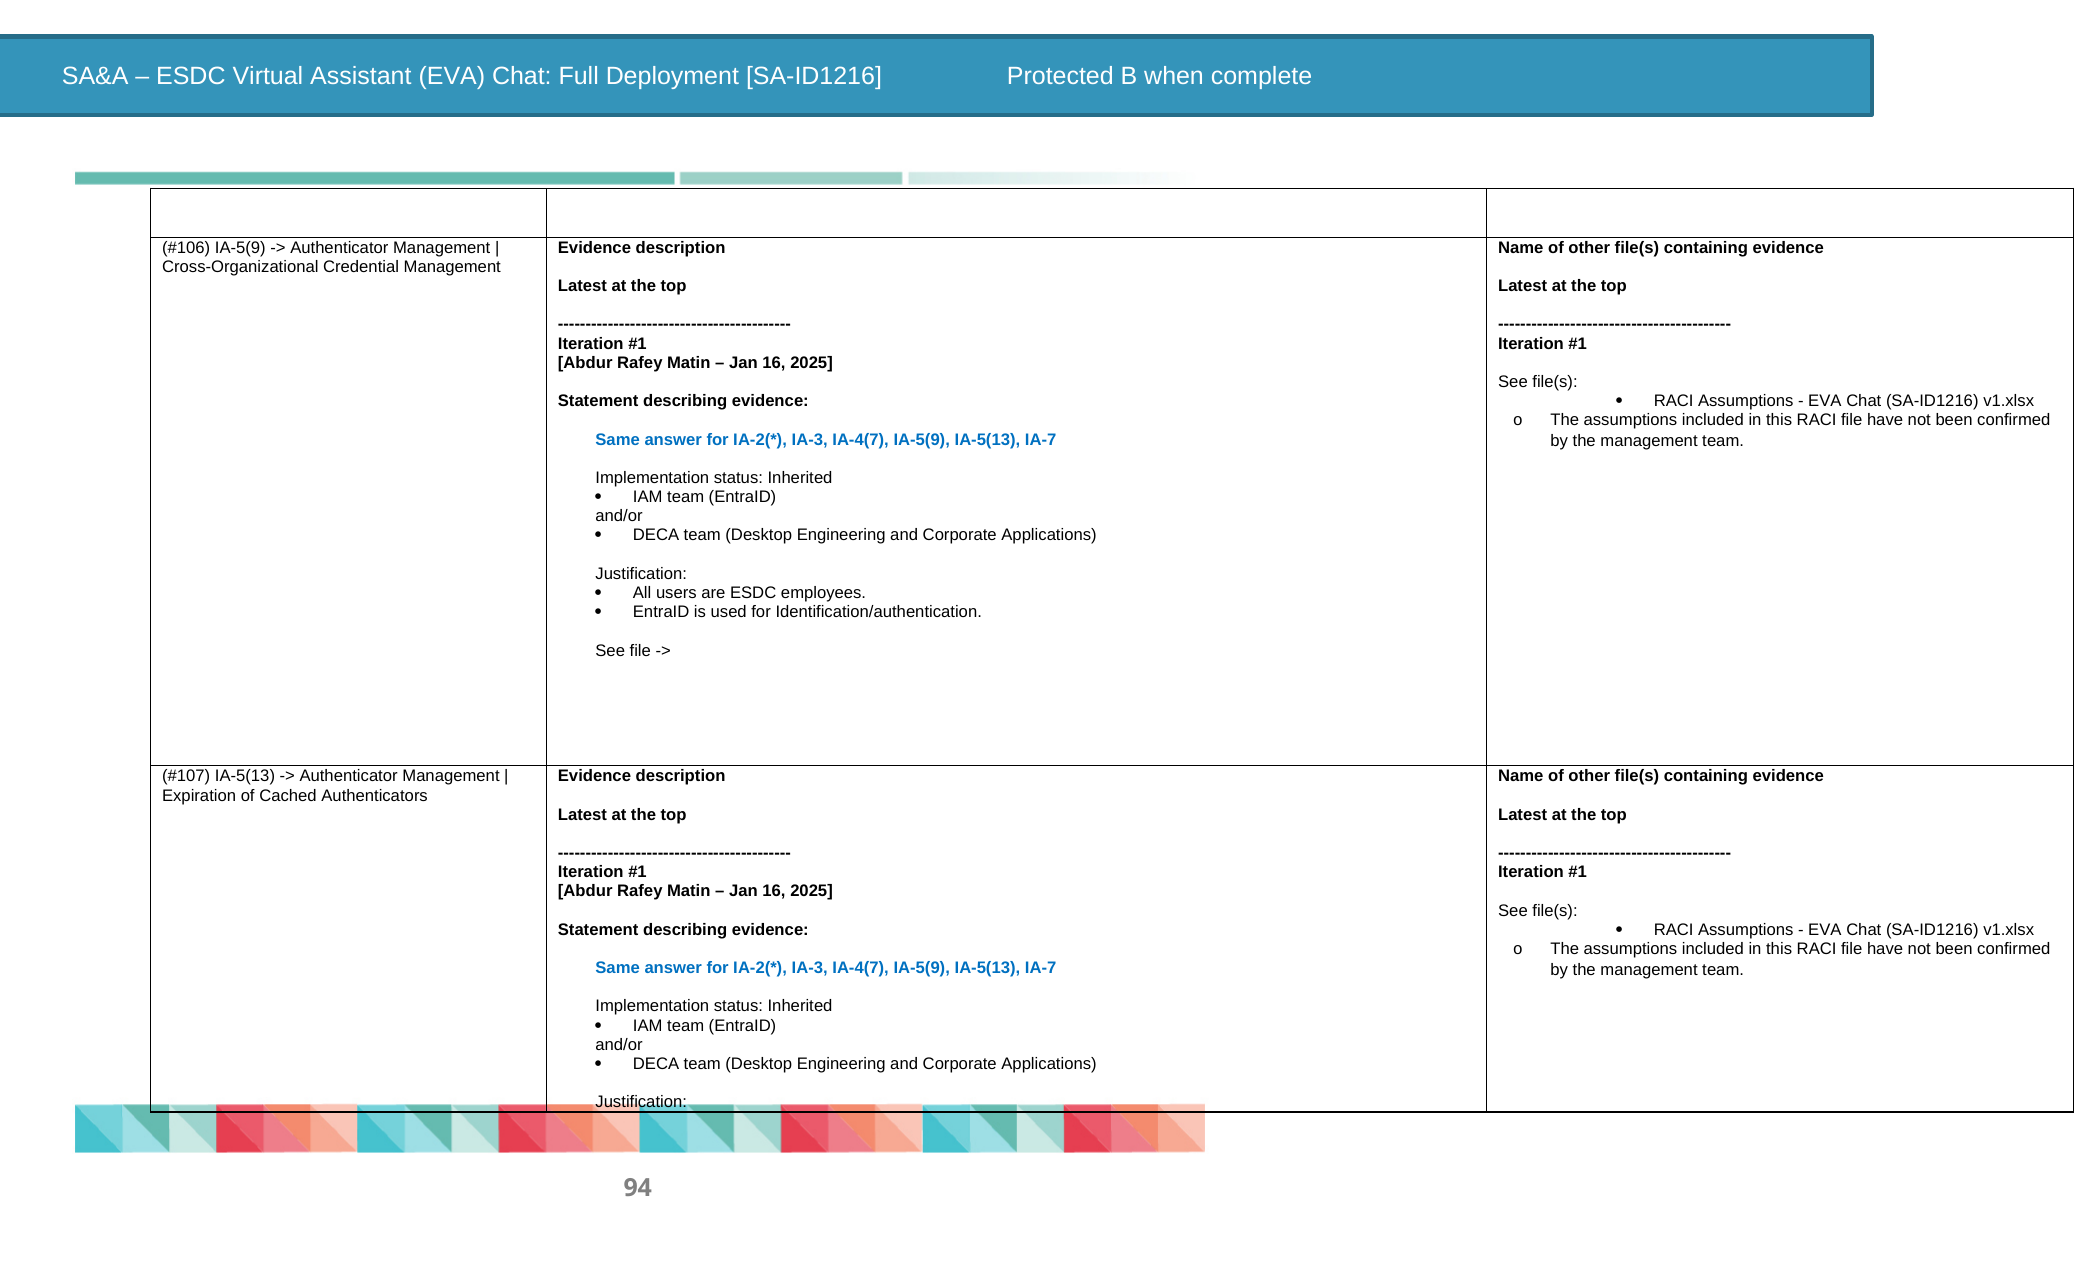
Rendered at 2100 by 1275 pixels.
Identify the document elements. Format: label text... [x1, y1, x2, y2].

picture [0, 1049, 1275, 1228]
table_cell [1487, 189, 2073, 237]
picture [0, 162, 1275, 196]
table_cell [1487, 766, 2073, 1111]
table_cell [151, 189, 546, 237]
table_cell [547, 189, 1486, 237]
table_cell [151, 766, 546, 1111]
table_cell (#106) IA-5(9) -> Authenticator Management | Cross-Organizational Credential Management [151, 238, 546, 765]
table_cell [547, 766, 1486, 1111]
